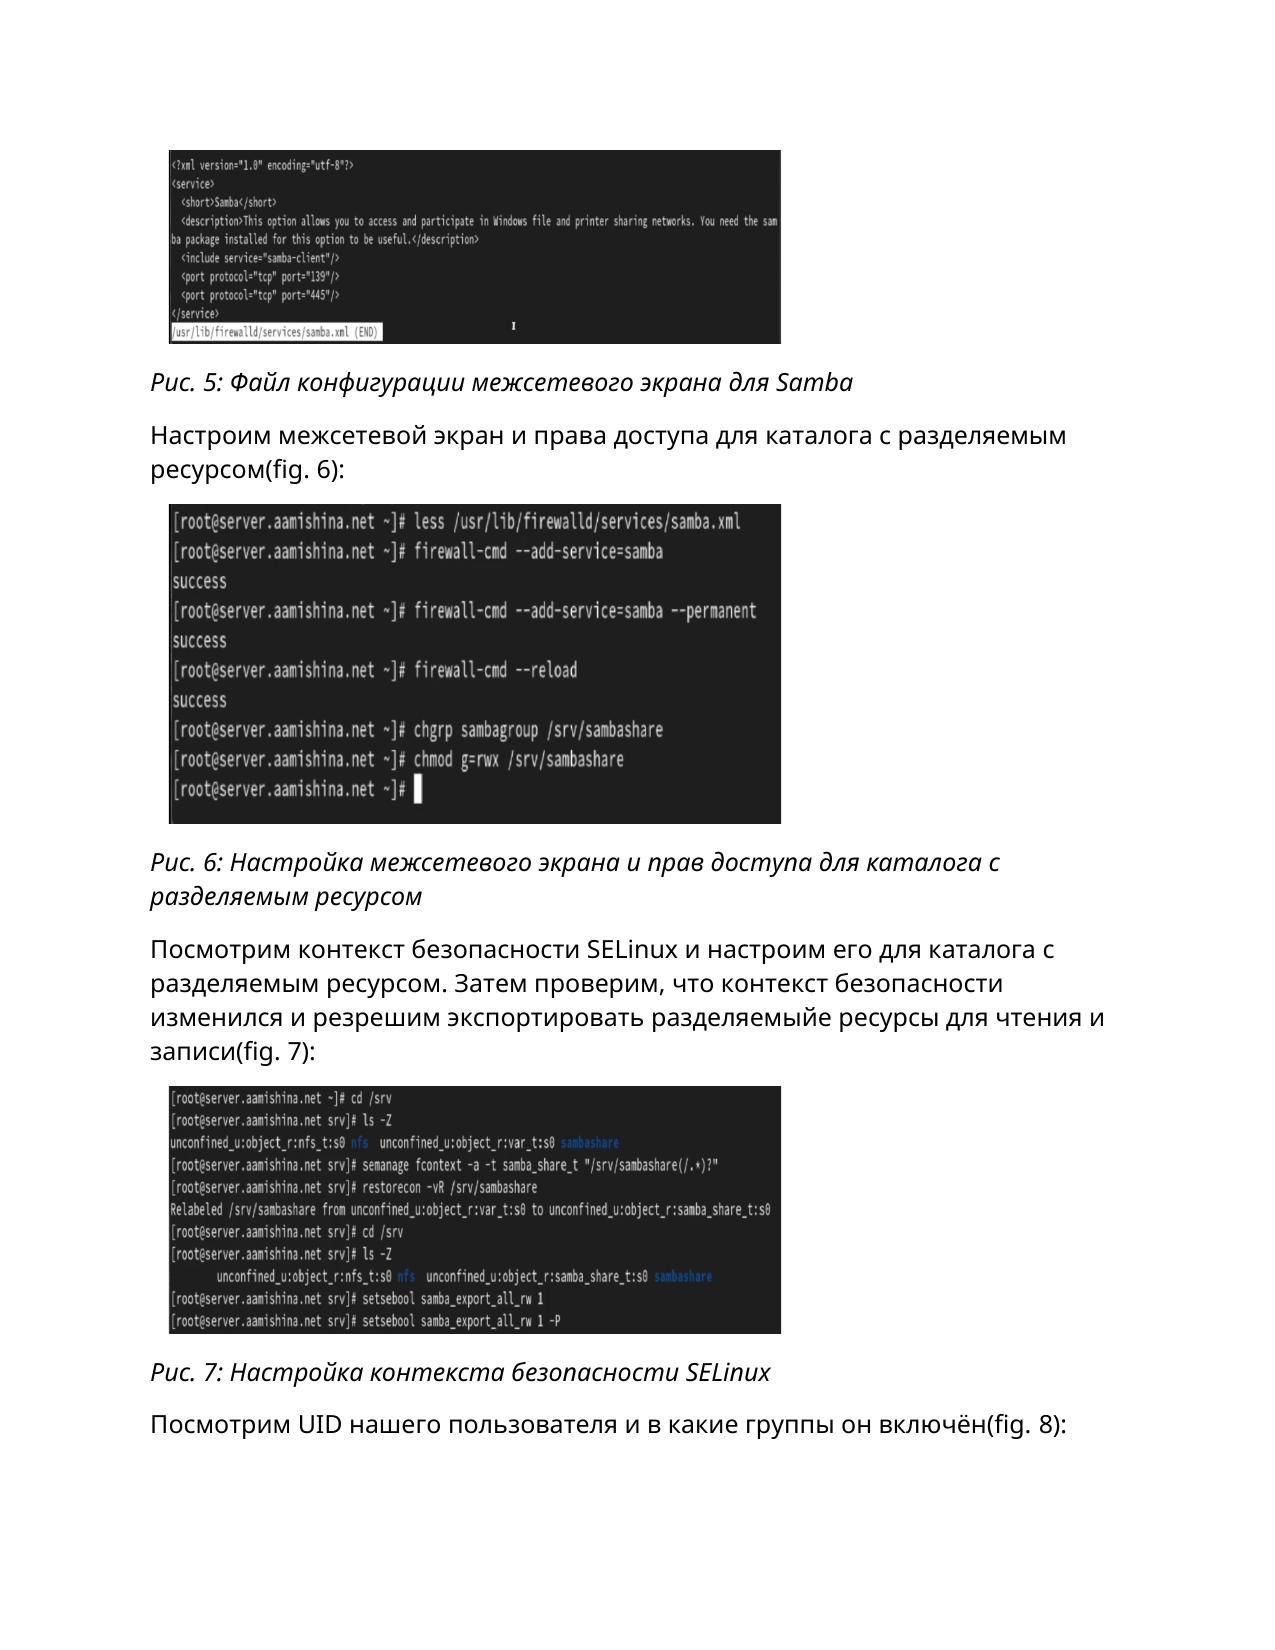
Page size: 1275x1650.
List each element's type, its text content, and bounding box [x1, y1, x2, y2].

text Настроим межсетевой экран и права доступа для каталога с разделяемым ресурсом(fig. 6): [150, 418, 1125, 486]
text Посмотрим UID нашего пользователя и в какие группы он включён(fig. 8): [150, 1407, 1125, 1441]
picture [168, 504, 782, 824]
picture [168, 150, 782, 344]
text Рис. 5: Файл конфигурации межсетевого экрана для Samba [150, 365, 1125, 399]
text Рис. 6: Настройка межсетевого экрана и прав доступа для каталога с разделяемым ресурсом [150, 844, 1125, 913]
picture [168, 1086, 782, 1334]
text Посмотрим контекст безопасности SELinux и настроим его для каталога с разделяемым ресурсом. Затем проверим, что контекст безопасности изменился и резрешим экспортировать разделяемыйе ресурсы для чтения и записи(fig. 7): [150, 931, 1125, 1068]
text Рис. 7: Настройка контекста безопасности SELinux [150, 1354, 1125, 1388]
